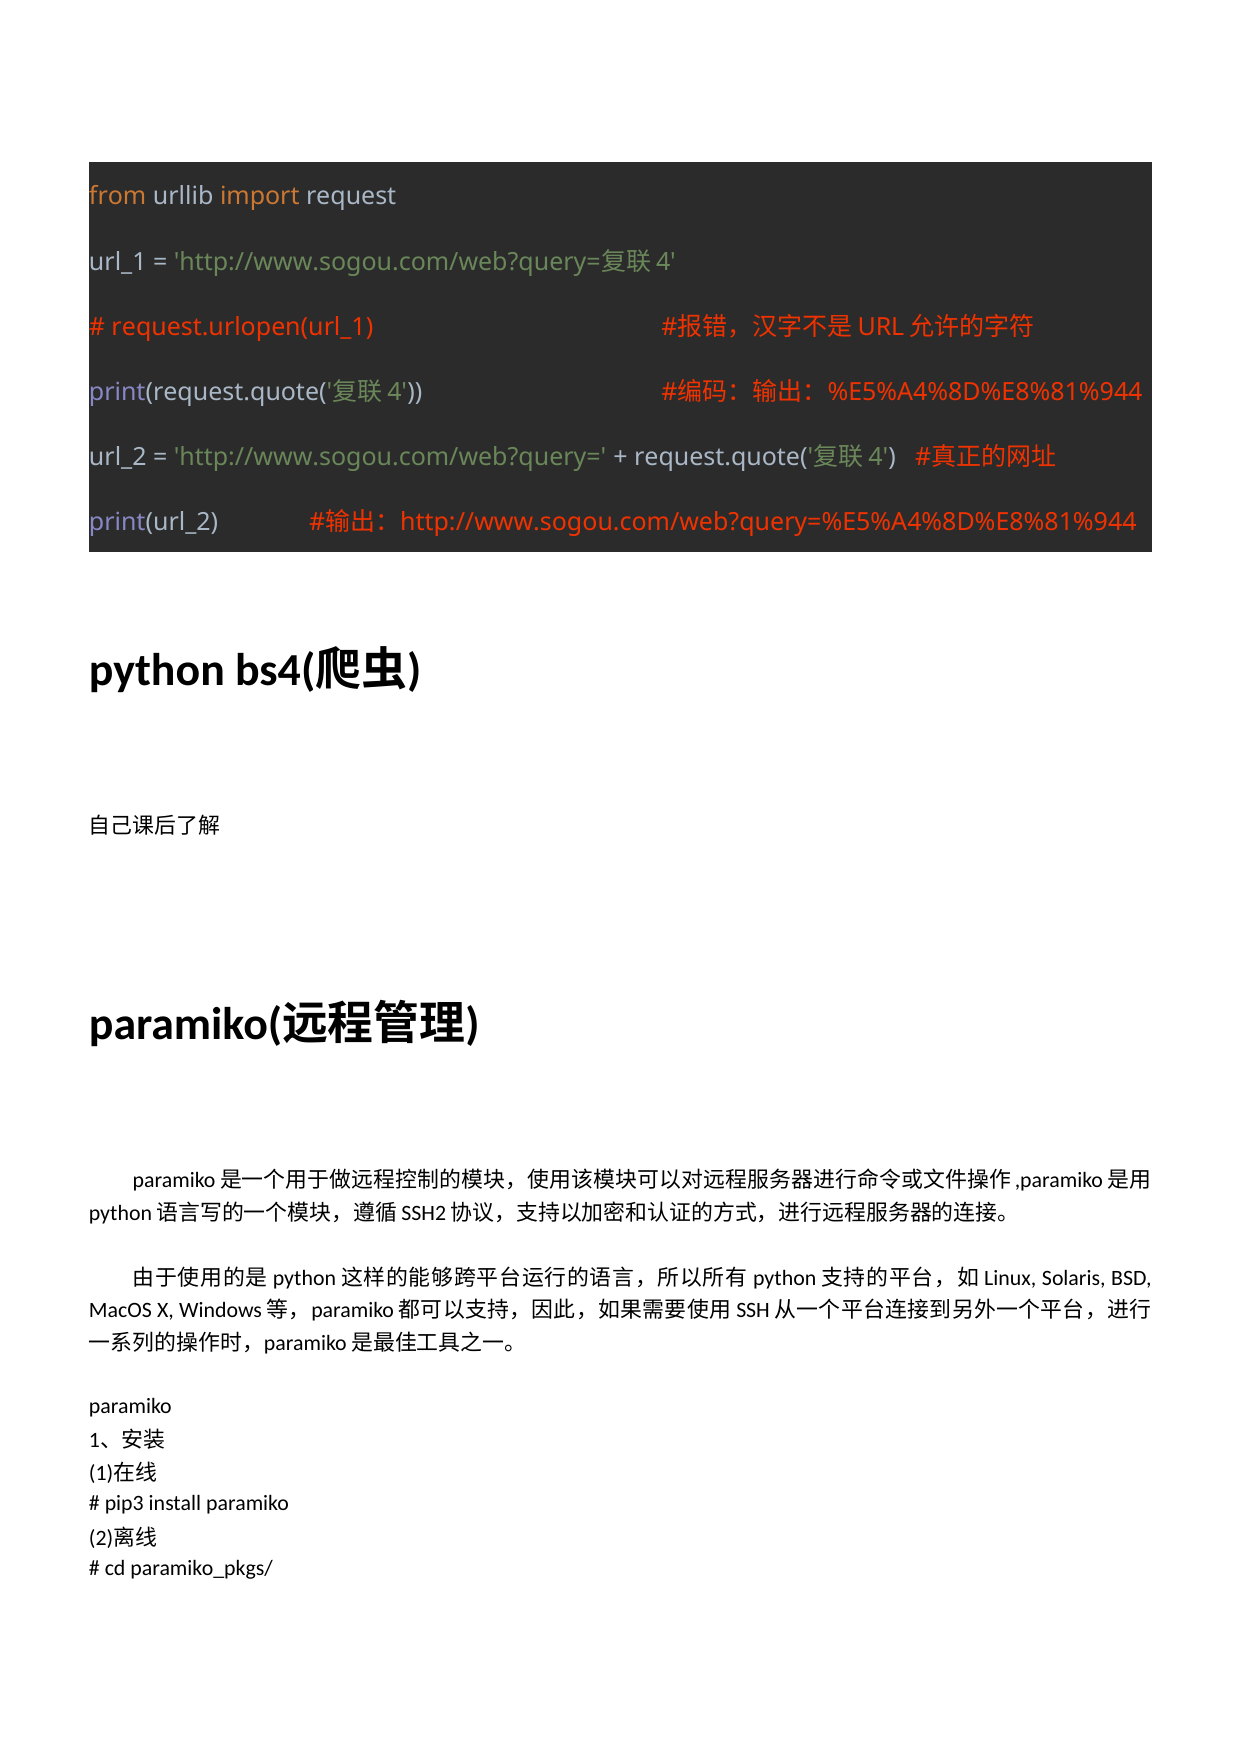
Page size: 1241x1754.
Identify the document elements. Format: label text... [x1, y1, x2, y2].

text paramiko是一个用于做远程控制的模块，使用该模块可以对远程服务器进行命令或文件操作,paramiko是用python语言写的一个模块，遵循SSH2协议，支持以加密和认证的方式，进行远程服务器的连接。 [89, 1162, 1152, 1227]
text # cd paramiko_pkgs/ [89, 1552, 1152, 1584]
text (1)在线 [89, 1454, 1152, 1487]
text # pip3 install paramiko [89, 1487, 1152, 1519]
text 1、安装 [89, 1422, 1152, 1454]
text 自己课后了解 [89, 808, 1152, 841]
subtitle python bs4(爬虫) [89, 617, 1152, 714]
text from urllib import request url_1 = 'http://www.sogou.com/web?query=复联4' # request.urlopen(url_1) #报错，汉字不是URL允许的字符 print(request.quote('复联4')) #编码：输出：%E5%A4%8D%E8%81%944 url_2 = 'http://www.sogou.com/web?query=' + request.quote('复联4') #真正的网址 print(url_2) #输出：http://www.sogou.com/web?query=%E5%A4%8D%E8%81%944 [89, 162, 1152, 552]
text paramiko [89, 1389, 1152, 1422]
text (2)离线 [89, 1519, 1152, 1552]
subtitle paramiko(远程管理) [89, 971, 1152, 1068]
text 由于使用的是python这样的能够跨平台运行的语言，所以所有python支持的平台，如Linux, Solaris, BSD, MacOS X, Windows等，paramiko都可以支持，因此，如果需要使用SSH从一个平台连接到另外一个平台，进行一系列的操作时，paramiko是最佳工具之一。 [89, 1259, 1152, 1357]
